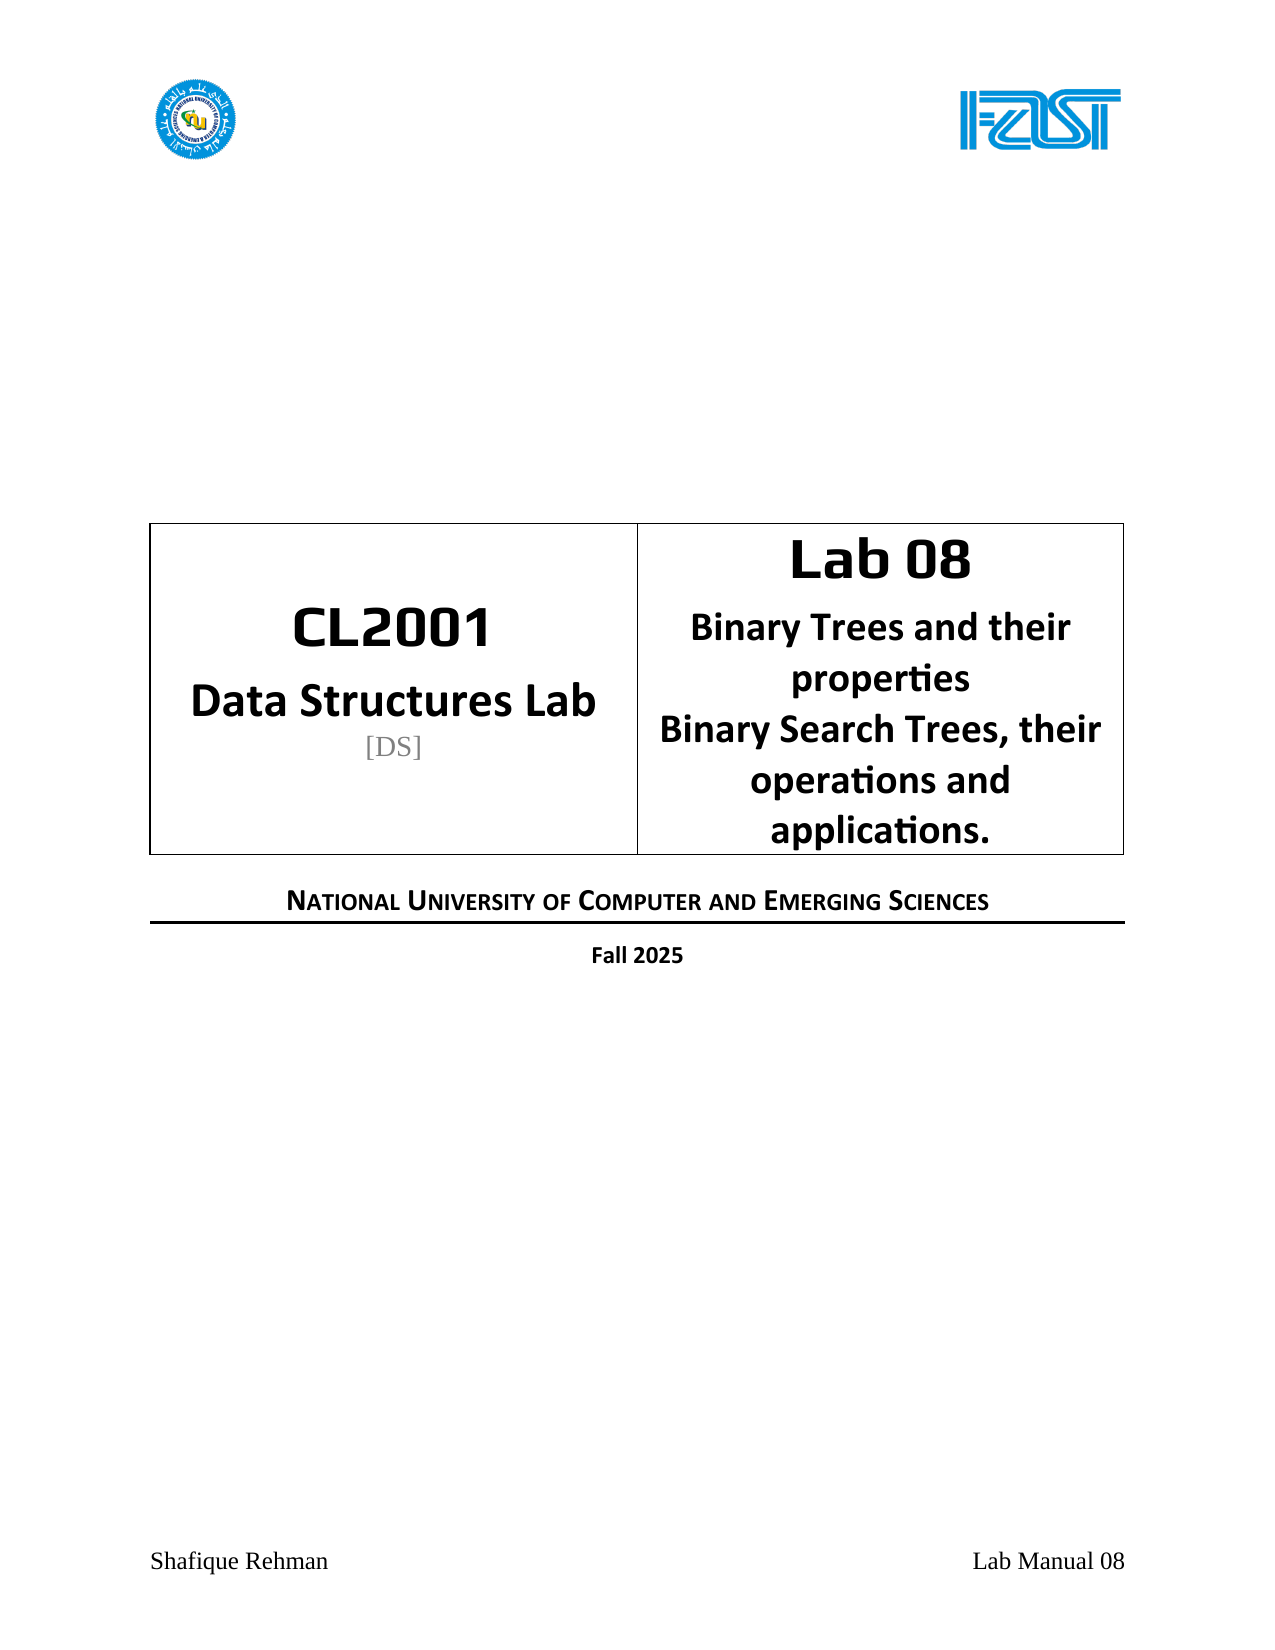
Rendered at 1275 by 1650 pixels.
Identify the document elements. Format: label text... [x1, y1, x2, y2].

text Fall 2025 [150, 939, 1125, 970]
table_header Lab 08 Binary Trees and their properties Binary Search Trees, their operations and applications. [638, 524, 1123, 854]
picture [953, 75, 1125, 167]
table_header CL2001 Data Structures Lab [DS] [151, 524, 637, 854]
text National University of Computer and Emerging Sciences [150, 880, 1125, 921]
picture [150, 75, 240, 167]
